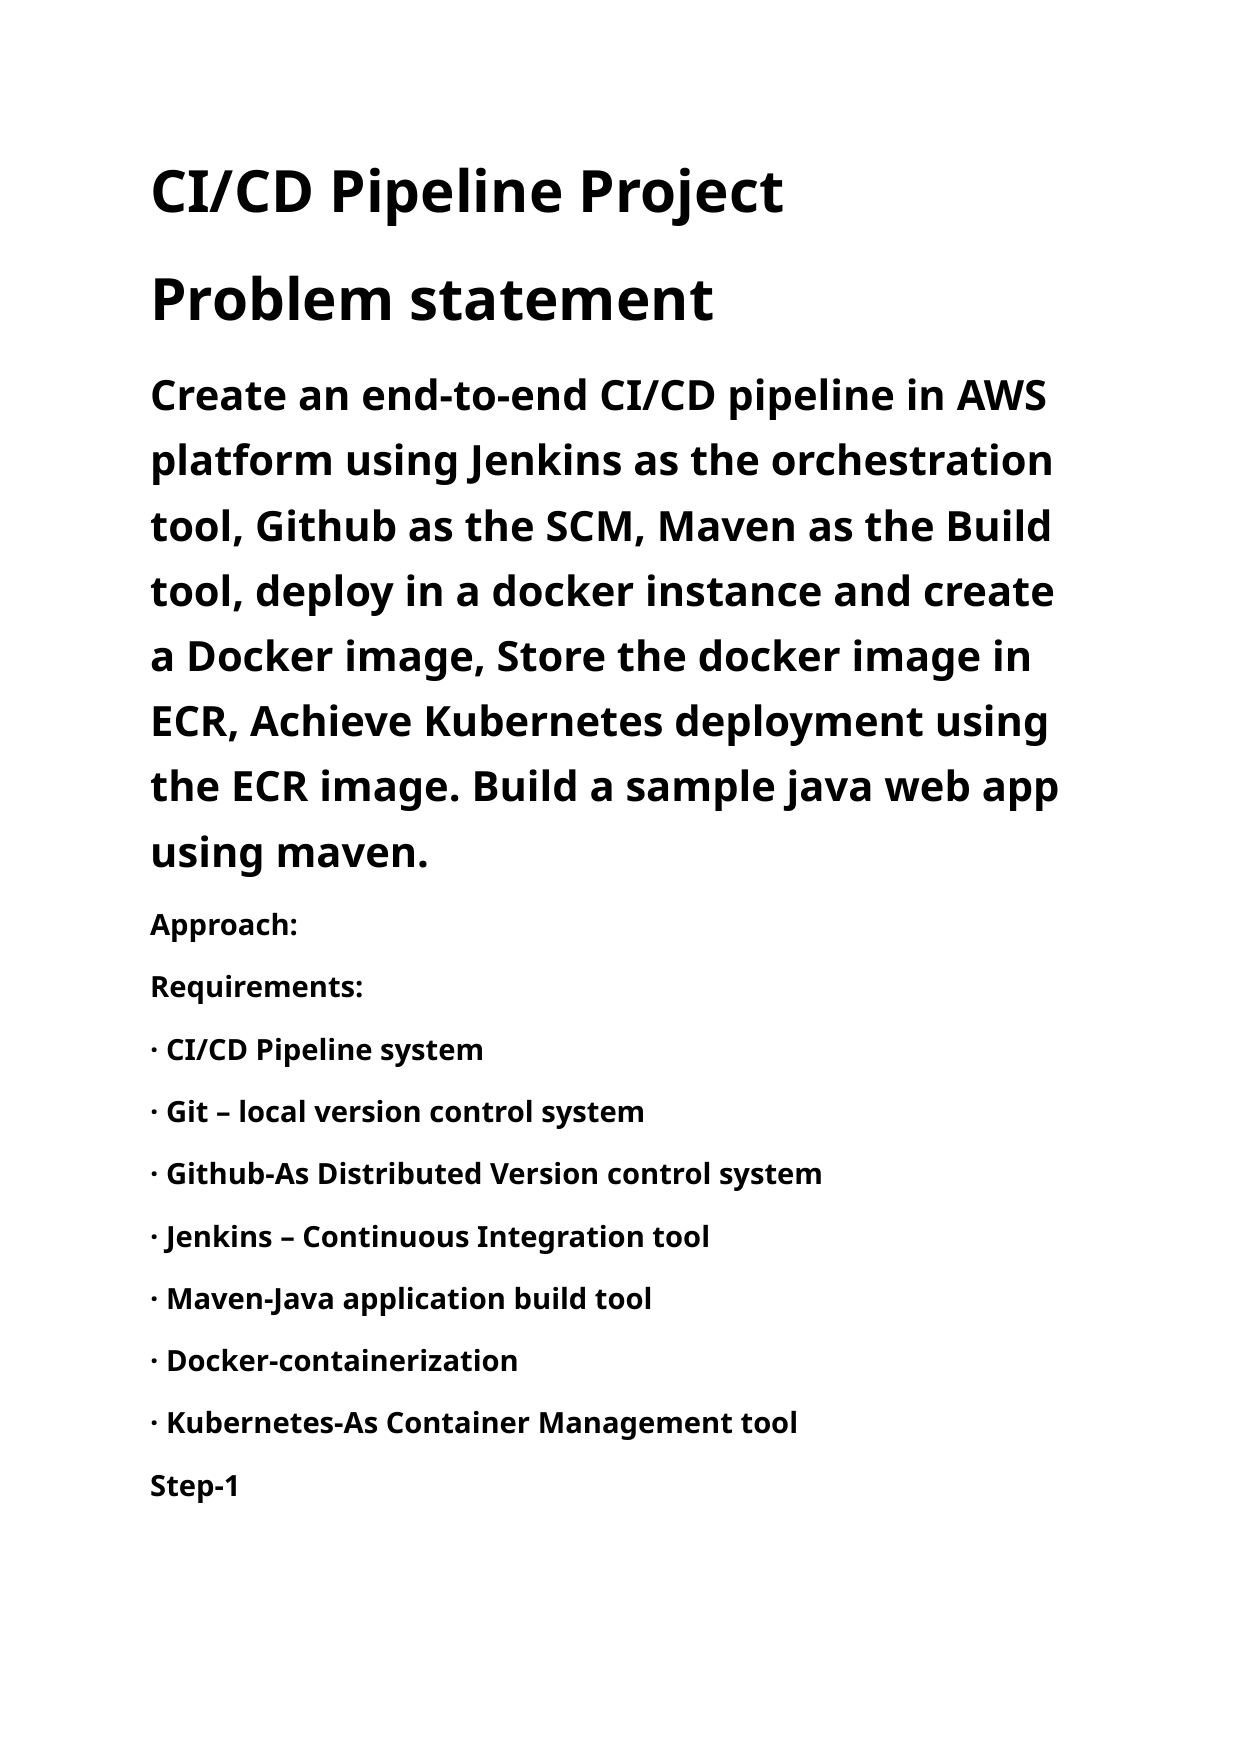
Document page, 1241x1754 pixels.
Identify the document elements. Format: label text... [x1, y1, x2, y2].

text Requirements: [150, 967, 1090, 1006]
text Create an end-to-end CI/CD pipeline in AWS platform using Jenkins as the orchestration tool, Github as the SCM, Maven as the Build tool, deploy in a docker instance and create a Docker image, Store the docker image in ECR, Achieve Kubernetes deployment using the ECR image. Build a sample java web app using maven. [150, 366, 1090, 879]
text · CI/CD Pipeline system [150, 1029, 1090, 1069]
text Problem statement [150, 258, 1090, 337]
text Approach: [150, 904, 1090, 944]
text · Jenkins – Continuous Integration tool [150, 1216, 1090, 1256]
text · Github-As Distributed Version control system [150, 1153, 1090, 1193]
text CI/CD Pipeline Project [150, 150, 1090, 229]
text · Docker-containerization [150, 1340, 1090, 1380]
text · Maven-Java application build tool [150, 1278, 1090, 1318]
text Step-1 [150, 1465, 1090, 1505]
text · Git – local version control system [150, 1091, 1090, 1131]
text · Kubernetes-As Container Management tool [150, 1403, 1090, 1442]
